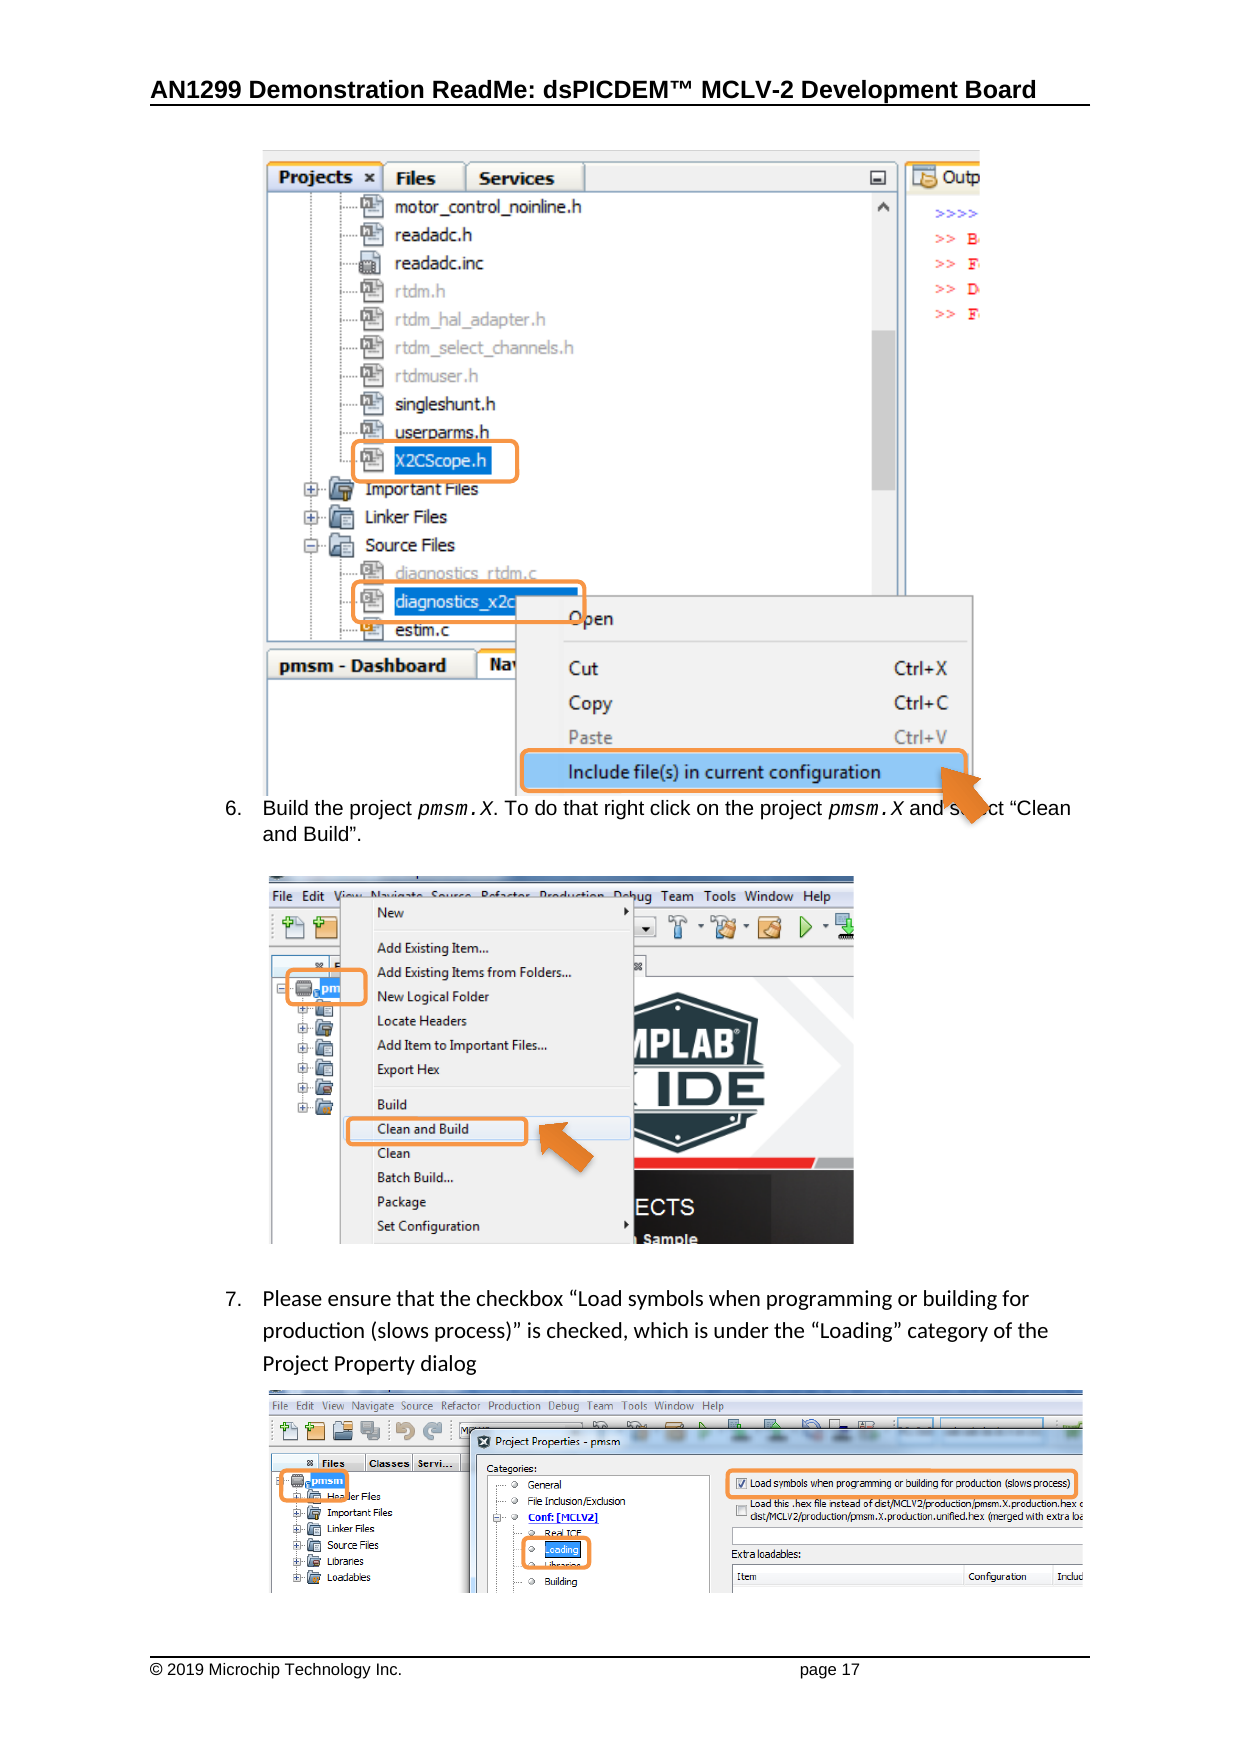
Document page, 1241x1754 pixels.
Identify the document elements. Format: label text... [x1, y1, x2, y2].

picture [262, 150, 980, 796]
picture [268, 876, 854, 1244]
list Please ensure that the checkbox “Load symbols when programming or building for production (slows process)” is checked, which is under the “Loading” category of the Project Property dialog [225, 1284, 1090, 1377]
list Build the project pmsm.X. To do that right click on the project pmsm.X and select “Clean and Build”. [225, 795, 1090, 846]
picture [524, 753, 963, 788]
picture [268, 1390, 1083, 1593]
picture [973, 781, 980, 794]
